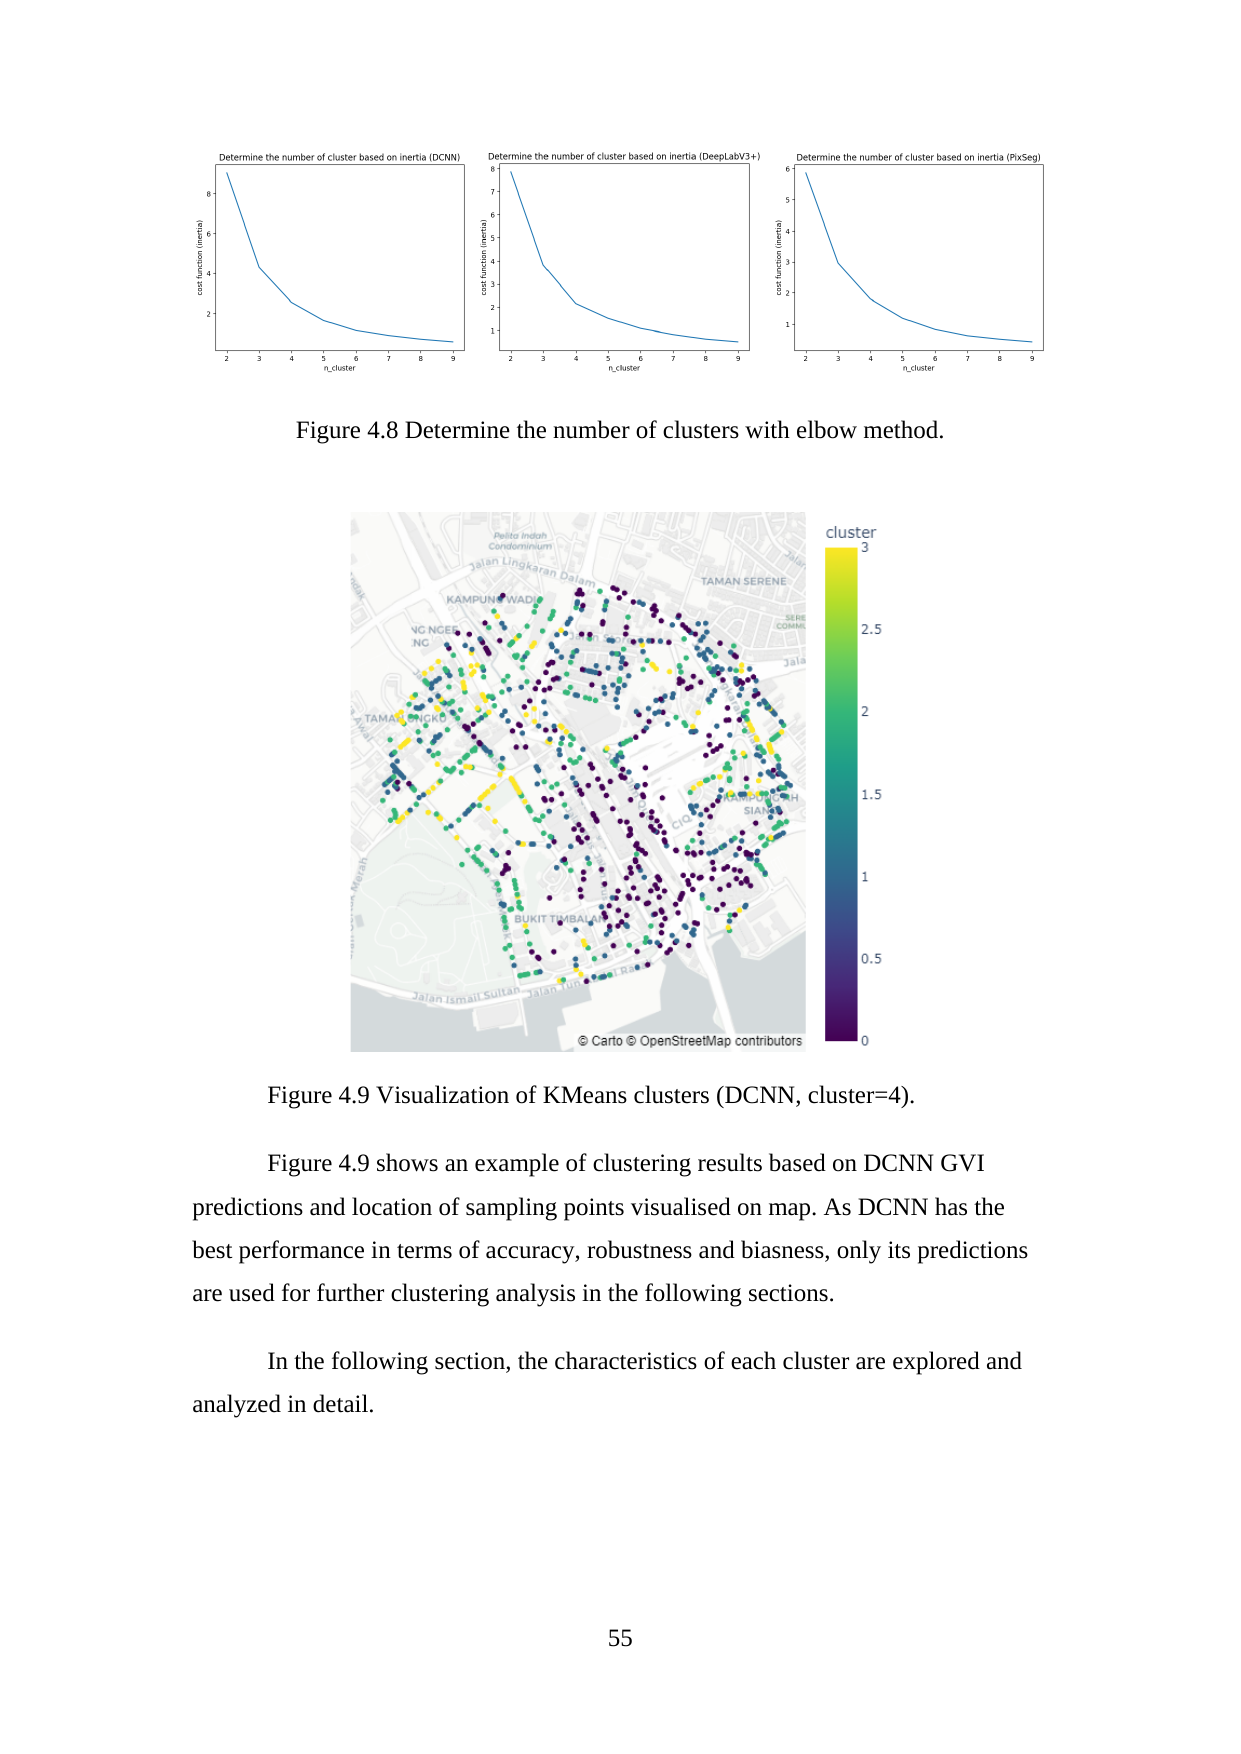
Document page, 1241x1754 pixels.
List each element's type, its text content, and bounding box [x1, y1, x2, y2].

text Figure 4.8 Determine the number of clusters with elbow method. [192, 416, 1048, 444]
picture [475, 147, 765, 377]
picture [192, 148, 469, 377]
picture [770, 148, 1048, 377]
text Figure 4.9 shows an example of clustering results based on DCNN GVI predictions and location of sampling points visualised on map. As DCNN has the best performance in terms of accuracy, robustness and biasness, only its predictions are used for further clustering analysis in the following sections. [192, 1148, 1048, 1307]
text Figure 4.9 Visualization of KMeans clusters (DCNN, cluster=4). [192, 1080, 1048, 1109]
picture [350, 512, 890, 1052]
text In the following section, the characteristics of each cluster are explored and analyzed in detail. [192, 1346, 1048, 1418]
